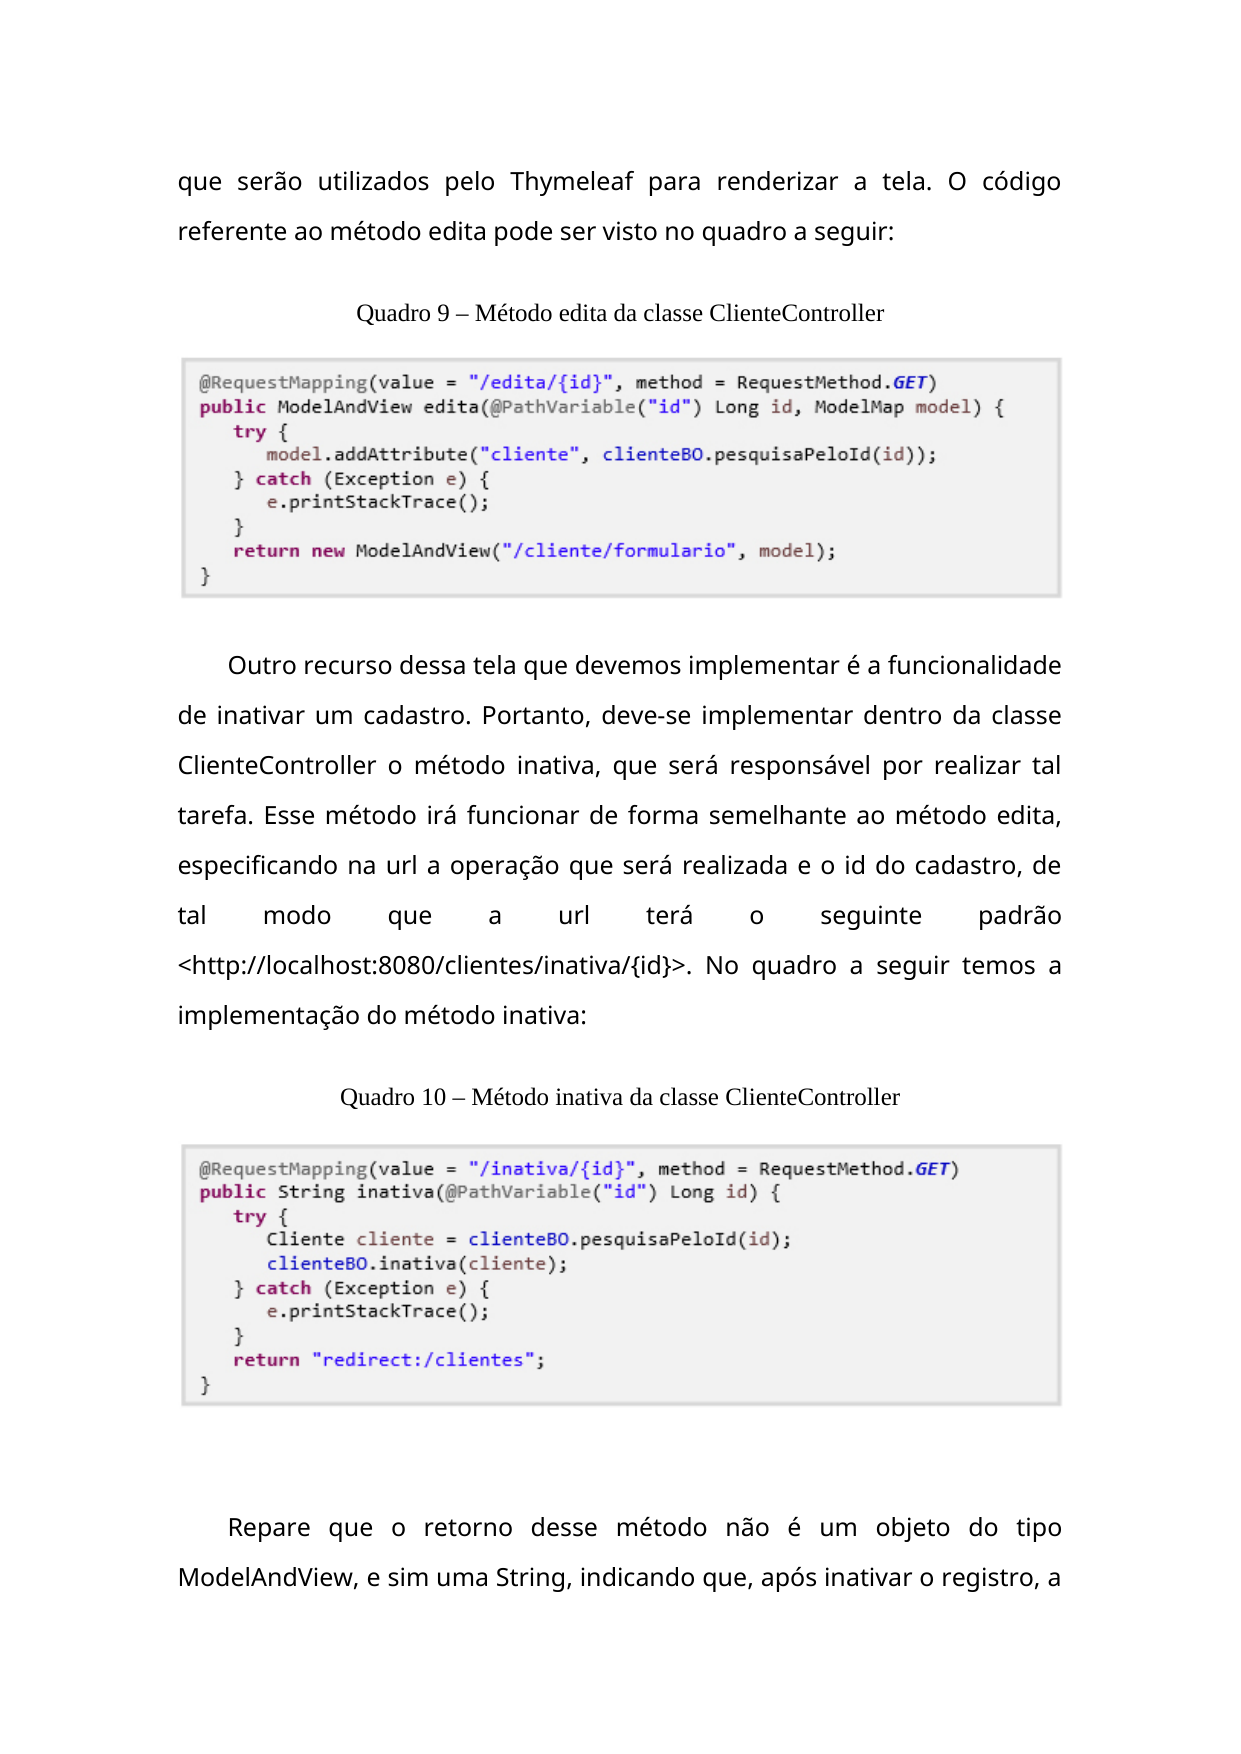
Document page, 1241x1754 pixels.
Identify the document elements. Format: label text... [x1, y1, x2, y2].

text Quadro 9 – Método edita da classe ClienteController [177, 277, 1063, 327]
text Outro recurso dessa tela que devemos implementar é a funcionalidade de inativar um cadastro. Portanto, deve-se implementar dentro da classe ClienteController o método inativa, que será responsável por realizar tal tarefa. Esse método irá funcionar de forma semelhante ao método edita, especificando na url a operação que será realizada e o id do cadastro, de tal modo que a url terá o seguinte padrão <http://localhost:8080/clientes/inativa/{id}>. No quadro a seguir temos a implementação do método inativa: [177, 632, 1063, 1032]
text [177, 148, 1063, 248]
picture [177, 356, 1063, 603]
text Quadro 10 – Método inativa da classe ClienteController [177, 1061, 1063, 1111]
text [177, 1493, 1063, 1593]
picture [177, 1140, 1063, 1409]
